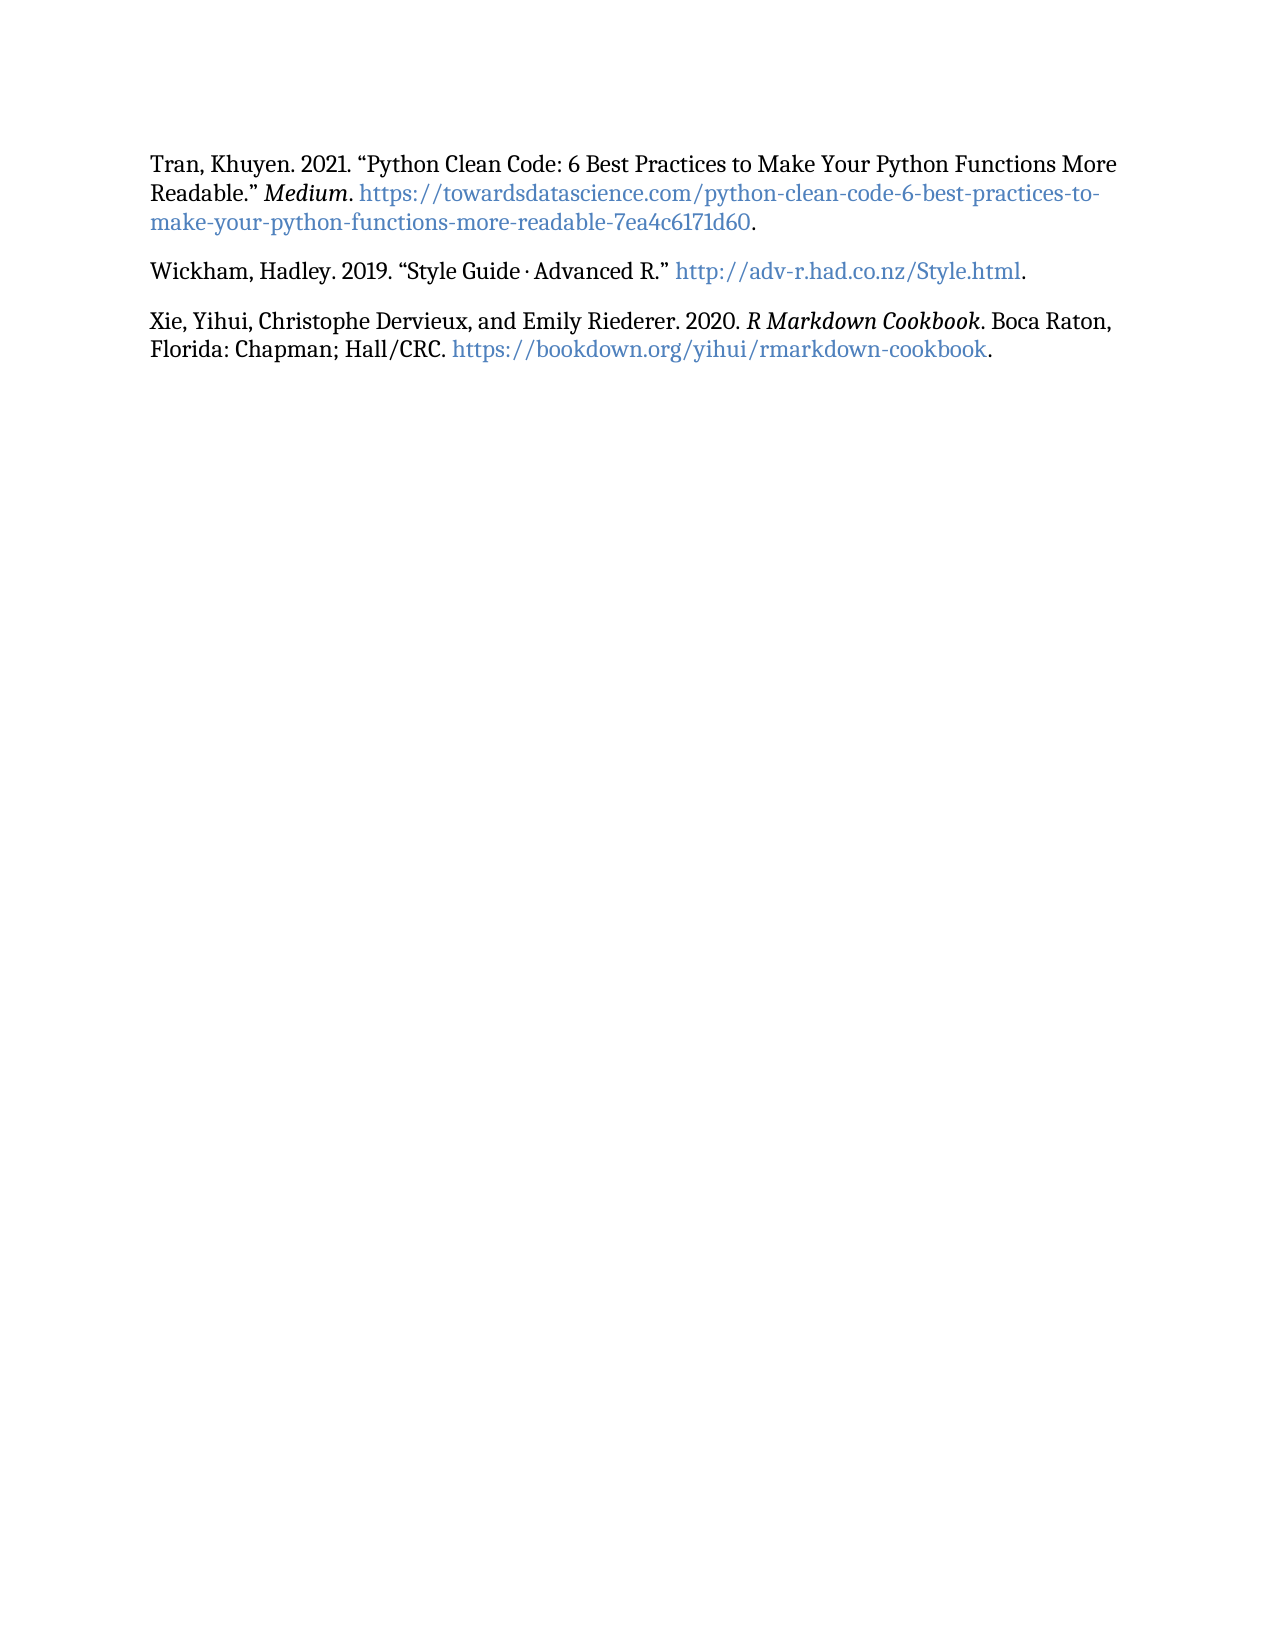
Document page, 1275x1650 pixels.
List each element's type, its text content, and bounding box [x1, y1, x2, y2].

text Xie, Yihui, Christophe Dervieux, and Emily Riederer. 2020. R Markdown Cookbook. Boca Raton, Florida: Chapman; Hall/CRC. https://bookdown.org/yihui/rmarkdown-cookbook. [150, 307, 1125, 364]
text Wickham, Hadley. 2019. “Style Guide · Advanced R.” http://adv-r.had.co.nz/Style.html. [150, 257, 1125, 286]
text Tran, Khuyen. 2021. “Python Clean Code: 6 Best Practices to Make Your Python Functions More Readable.” Medium. https://towardsdatascience.com/python-clean-code-6-best-practices-to-make-your-python-functions-more-readable-7ea4c6171d60. [150, 150, 1125, 236]
